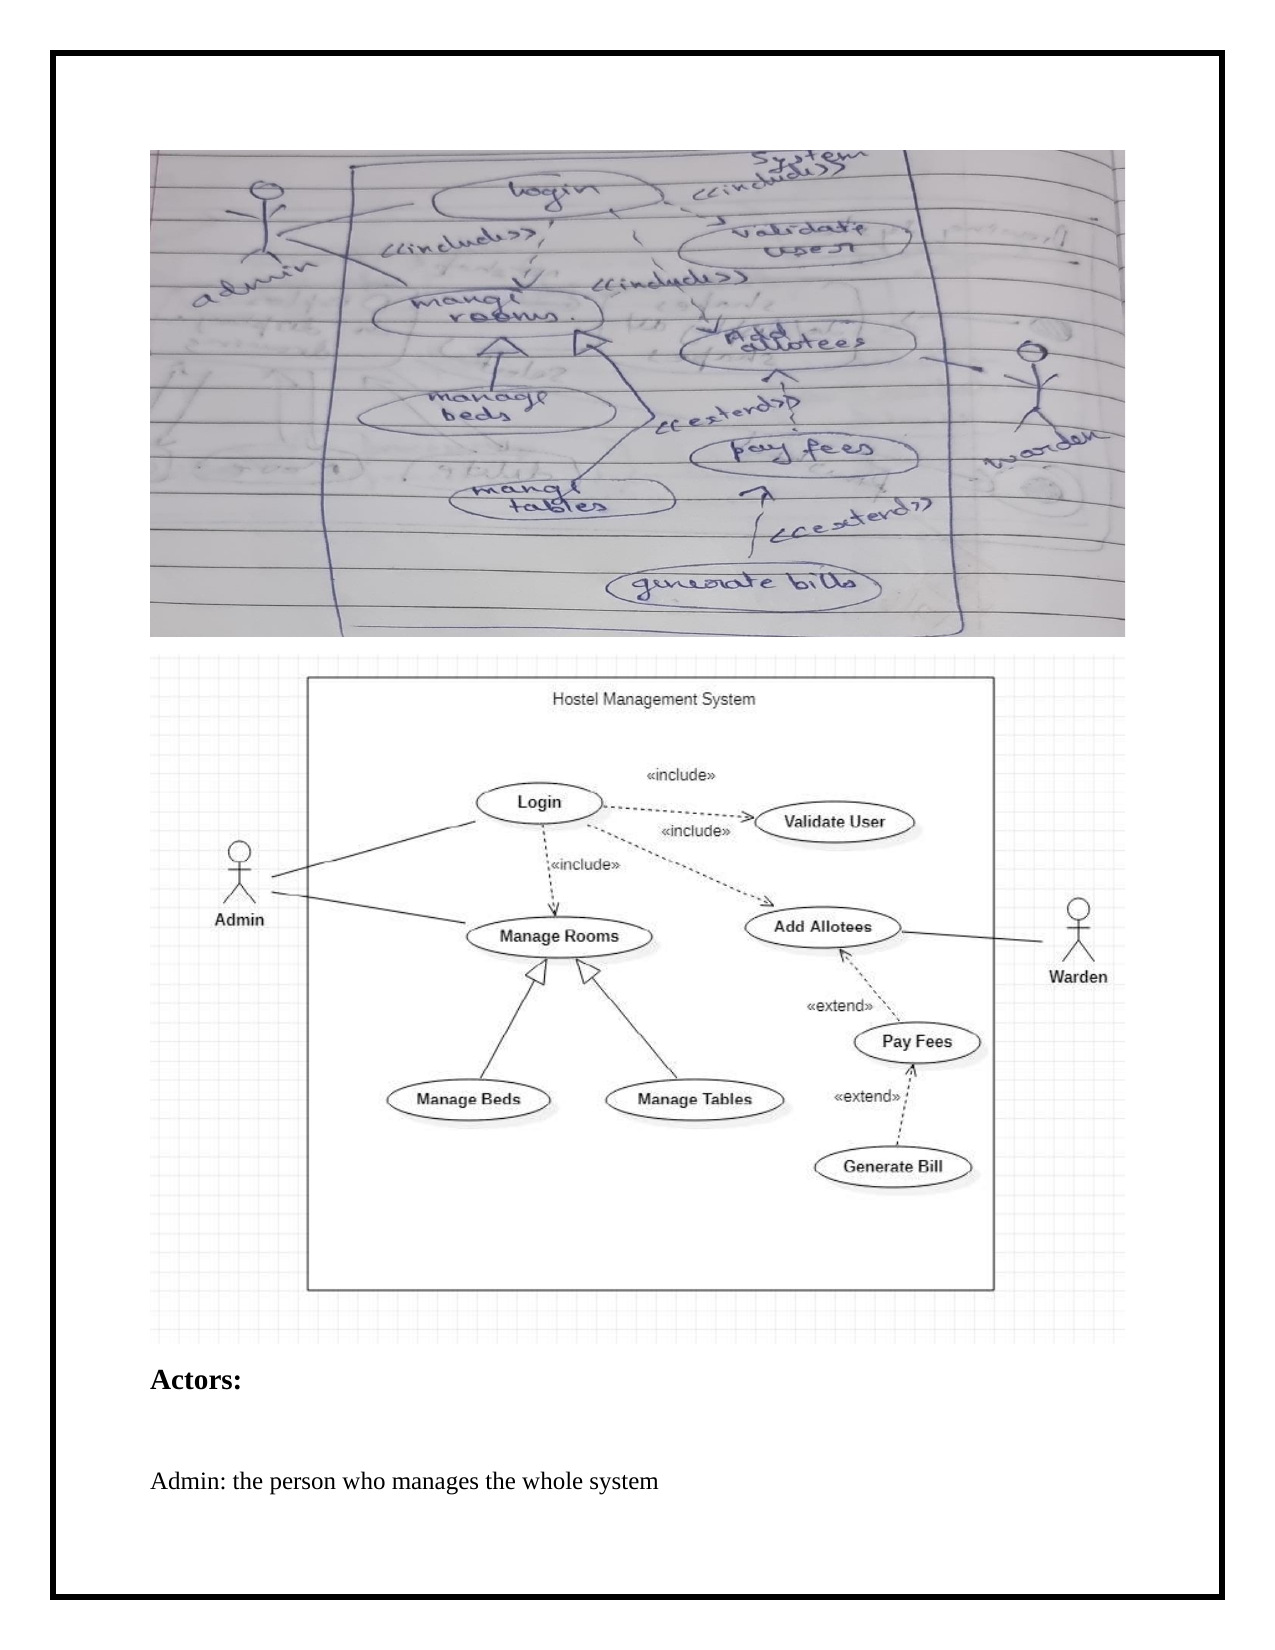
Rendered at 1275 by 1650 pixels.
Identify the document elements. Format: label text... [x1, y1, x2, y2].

text Actors: [150, 1362, 1125, 1395]
text Admin: the person who manages the whole system [150, 1466, 1125, 1495]
picture [150, 150, 1125, 637]
